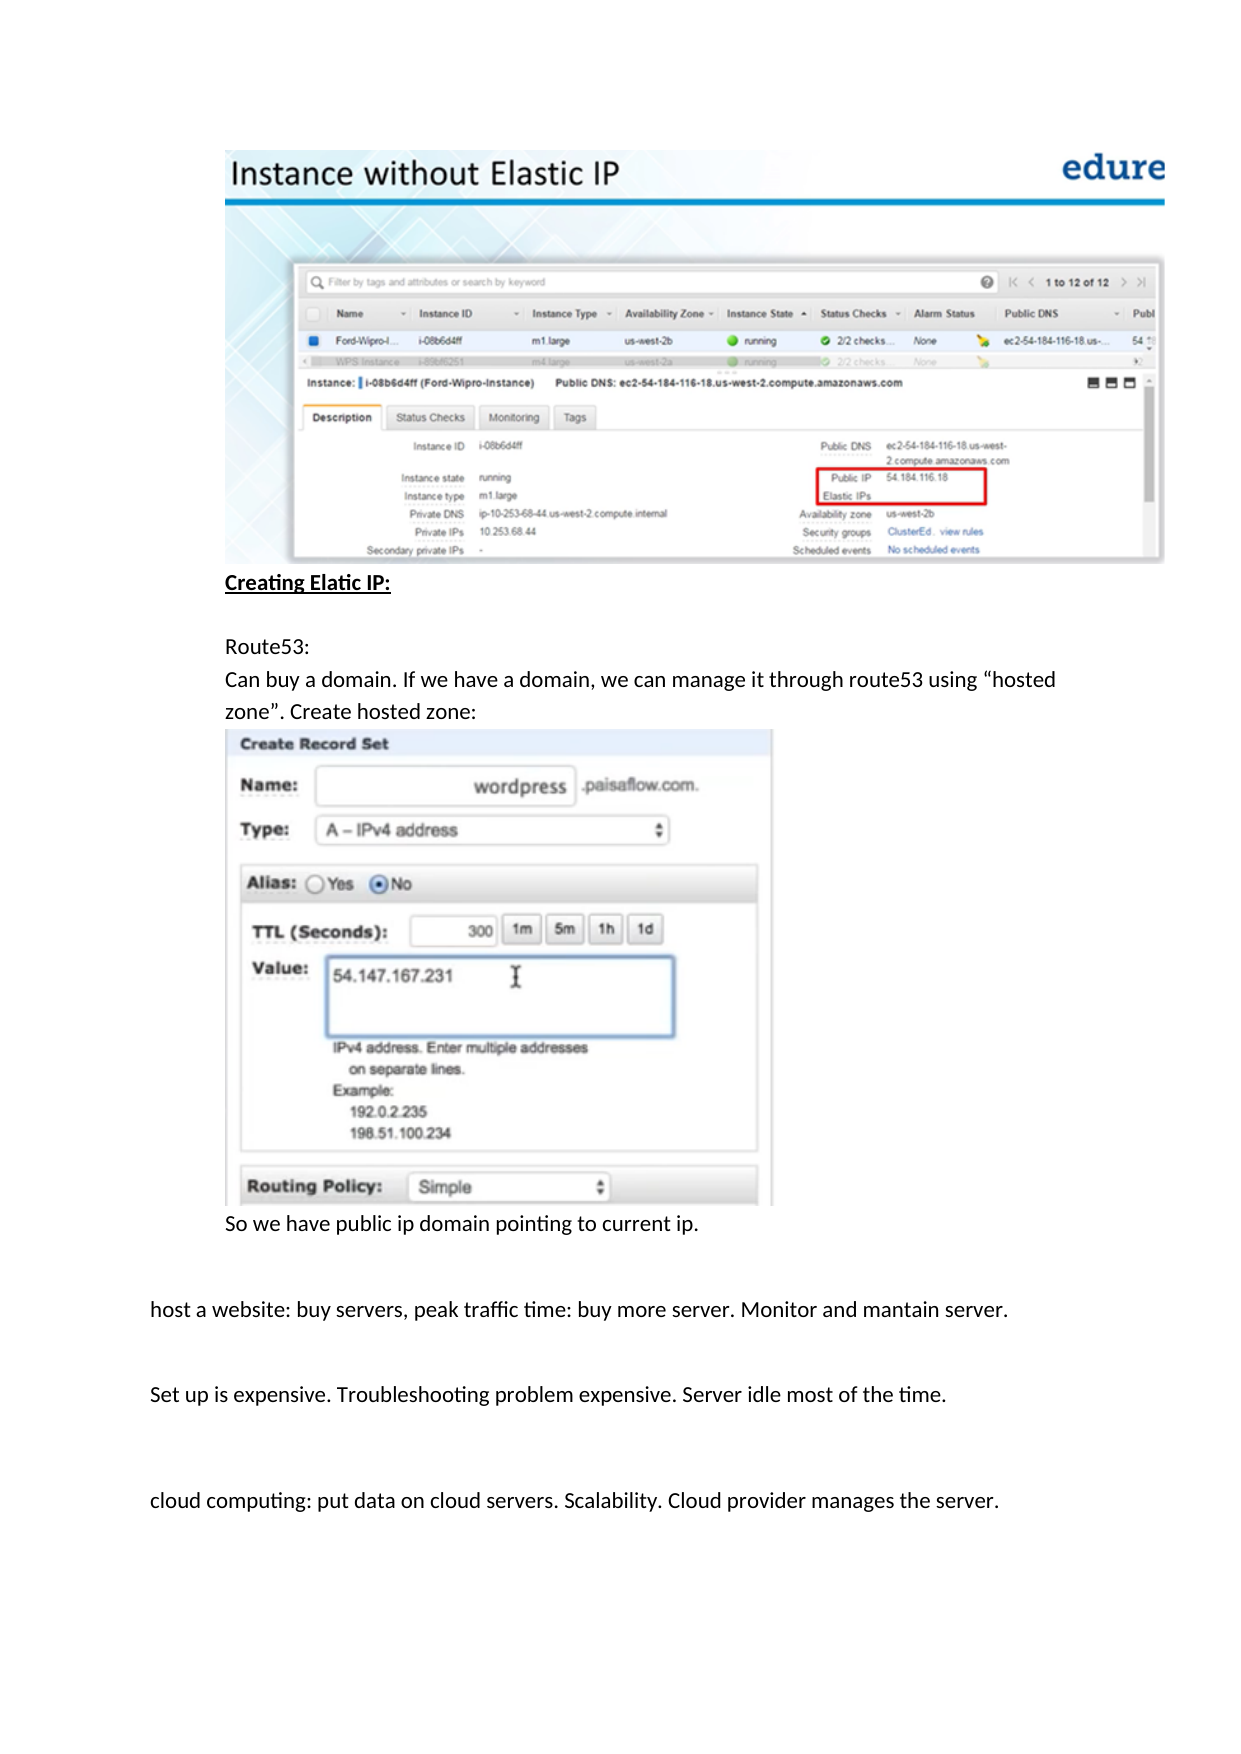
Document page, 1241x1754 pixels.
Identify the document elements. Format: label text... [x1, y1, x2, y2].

picture [225, 729, 788, 1206]
text Set up is expensive. Troubleshooting problem expensive. Server idle most of the time. [150, 1380, 1090, 1408]
text host a website: buy servers, peak traffic time: buy more server. Monitor and mantain server. [150, 1295, 1090, 1355]
list Creating Elatic IP: [225, 568, 1090, 596]
picture [225, 150, 1165, 199]
list Can buy a domain. If we have a domain, we can manage it through route53 using “hosted zone”. Create hosted zone: [225, 665, 1090, 725]
picture [225, 205, 1165, 564]
list Route53: [225, 632, 1090, 661]
text cloud computing: put data on cloud servers. Scalability. Cloud provider manages the server. [150, 1486, 1090, 1514]
list So we have public ip domain pointing to current ip. [225, 1209, 1090, 1238]
